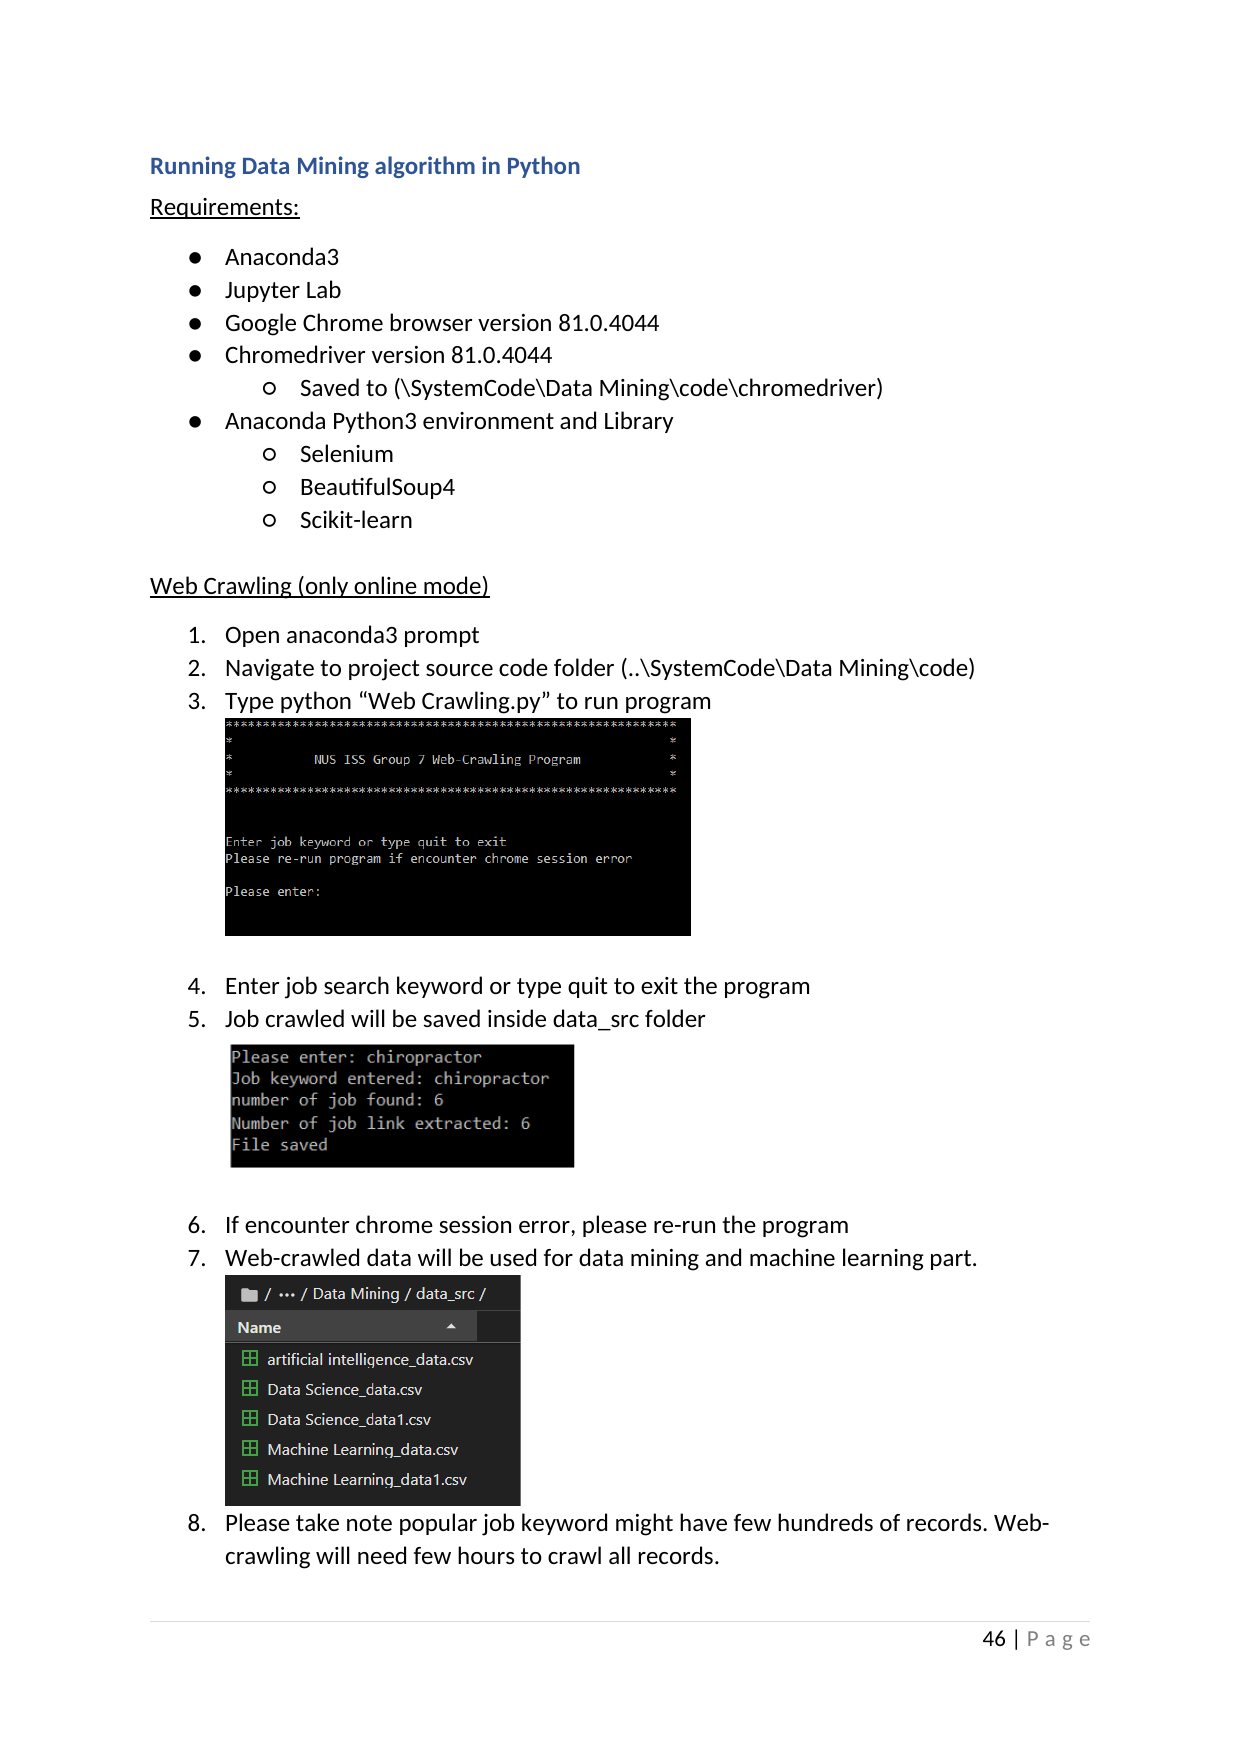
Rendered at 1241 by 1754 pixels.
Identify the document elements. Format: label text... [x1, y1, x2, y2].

list Google Chrome browser version 81.0.4044 [187, 307, 1090, 337]
list Anaconda Python3 environment and Library [187, 405, 1090, 436]
picture [225, 1036, 584, 1174]
list Enter job search keyword or type quit to exit the program [187, 970, 1090, 1001]
list Job crawled will be saved inside data_src folder [187, 1003, 1090, 1034]
list Navigate to project source code folder (..\SystemCode\Data Mining\code) [187, 652, 1090, 683]
list Open anaconda3 prompt [187, 619, 1090, 650]
list BeautifulSoup4 [262, 471, 1090, 502]
text Requirements: [150, 191, 1090, 222]
picture [225, 718, 691, 936]
list Chromedriver version 81.0.4044 [187, 339, 1090, 370]
list Type python “Web Crawling.py” to run program [187, 685, 1090, 716]
list Selenium [262, 438, 1090, 469]
list Scikit-learn [262, 504, 1090, 535]
list If encounter chrome session error, please re-run the program [187, 1209, 1090, 1240]
picture [225, 1275, 521, 1506]
text Web Crawling (only online mode) [150, 570, 1090, 601]
list Web-crawled data will be used for data mining and machine learning part. [187, 1242, 1090, 1273]
list Jupyter Lab [187, 274, 1090, 304]
list Please take note popular job keyword might have few hundreds of records. Web-crawling will need few hours to crawl all records. [187, 1507, 1090, 1571]
list Anaconda3 [187, 241, 1090, 271]
subtitle Running Data Mining algorithm in Python [150, 150, 1090, 181]
list Saved to (\SystemCode\Data Mining\code\chromedriver) [262, 372, 1090, 403]
